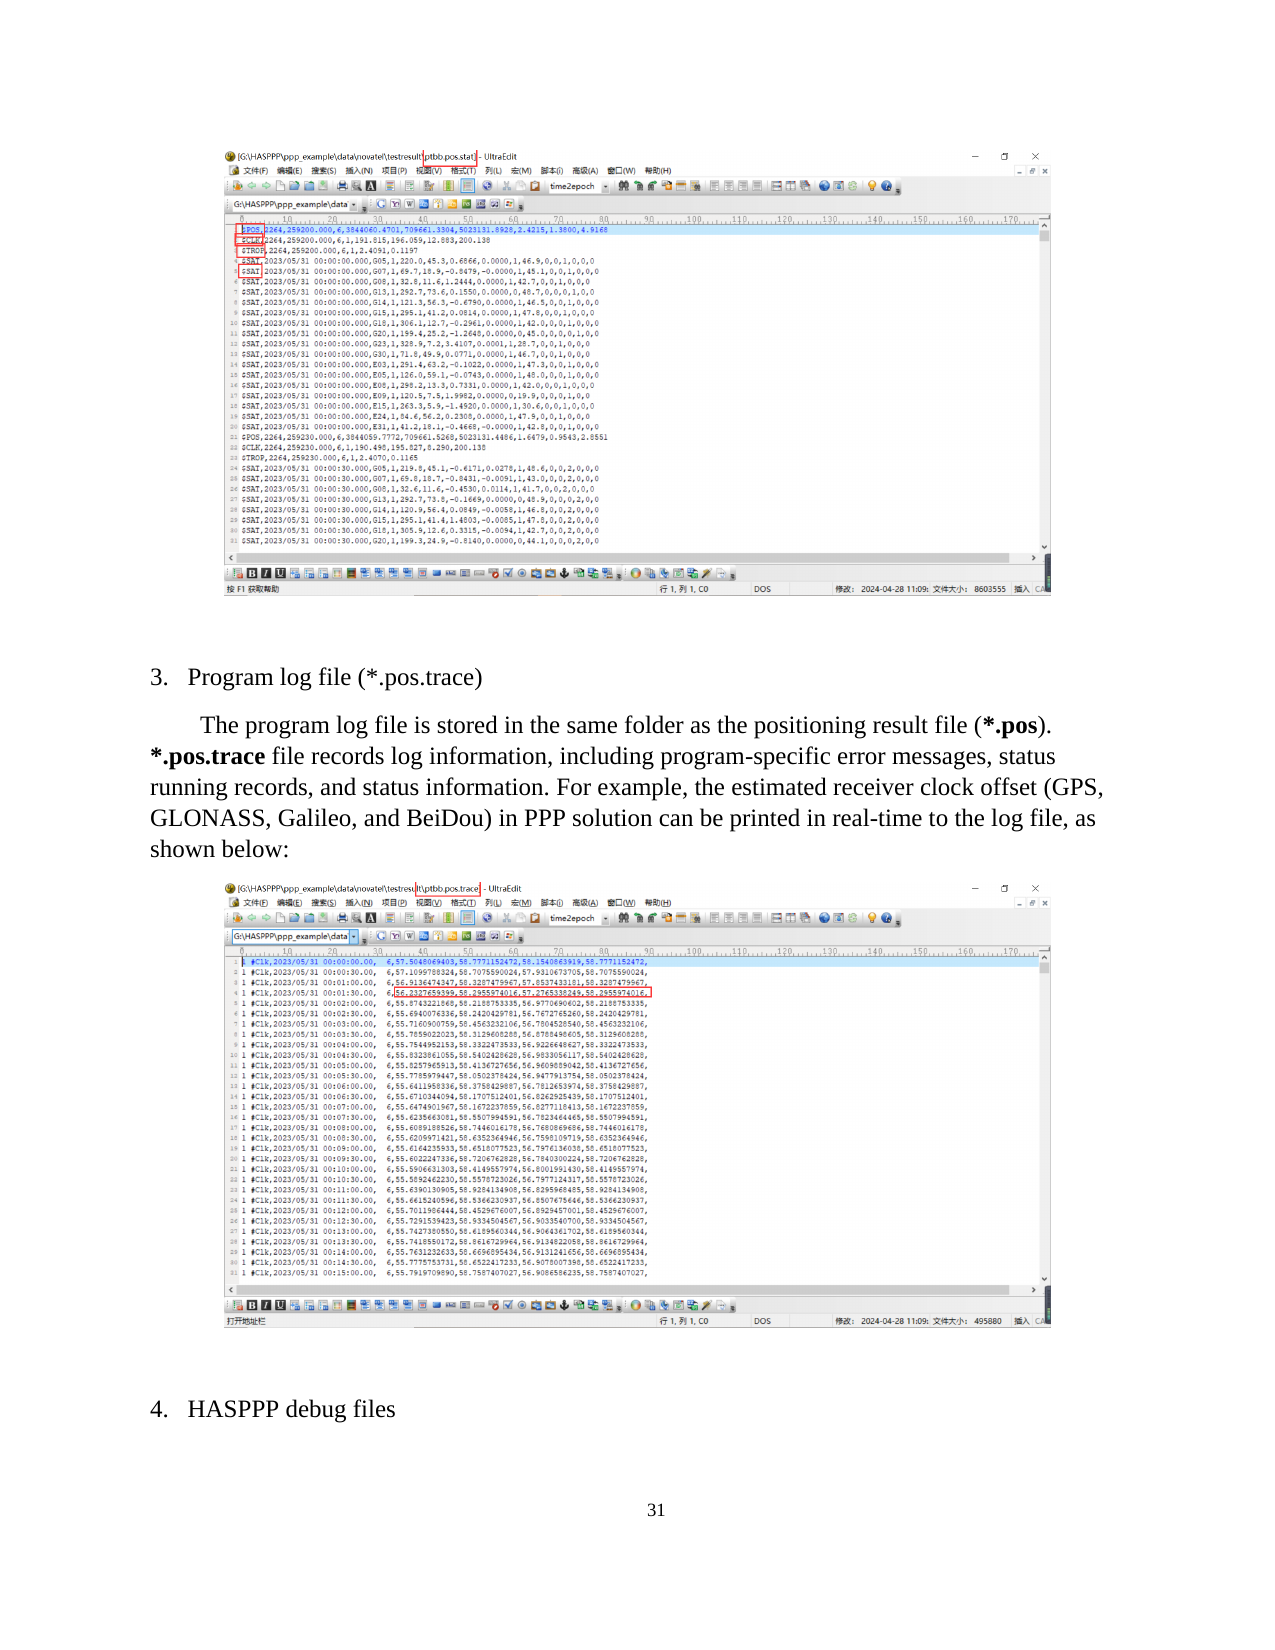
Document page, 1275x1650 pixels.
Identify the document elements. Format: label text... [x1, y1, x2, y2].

text The program log file is stored in the same folder as the positioning result file (*.pos). *.pos.trace file records log information, including program-specific error messages, status running records, and status information. For example, the estimated receiver clock offset (GPS, GLONASS, Galileo, and BeiDou) in PPP solution can be printed in real-time to the log file, as shown below: [150, 710, 1125, 863]
list Program log file (*.pos.trace) [150, 662, 1125, 691]
picture [224, 882, 1051, 1328]
picture [224, 150, 1051, 596]
list HASPPP debug files [150, 1394, 1125, 1423]
